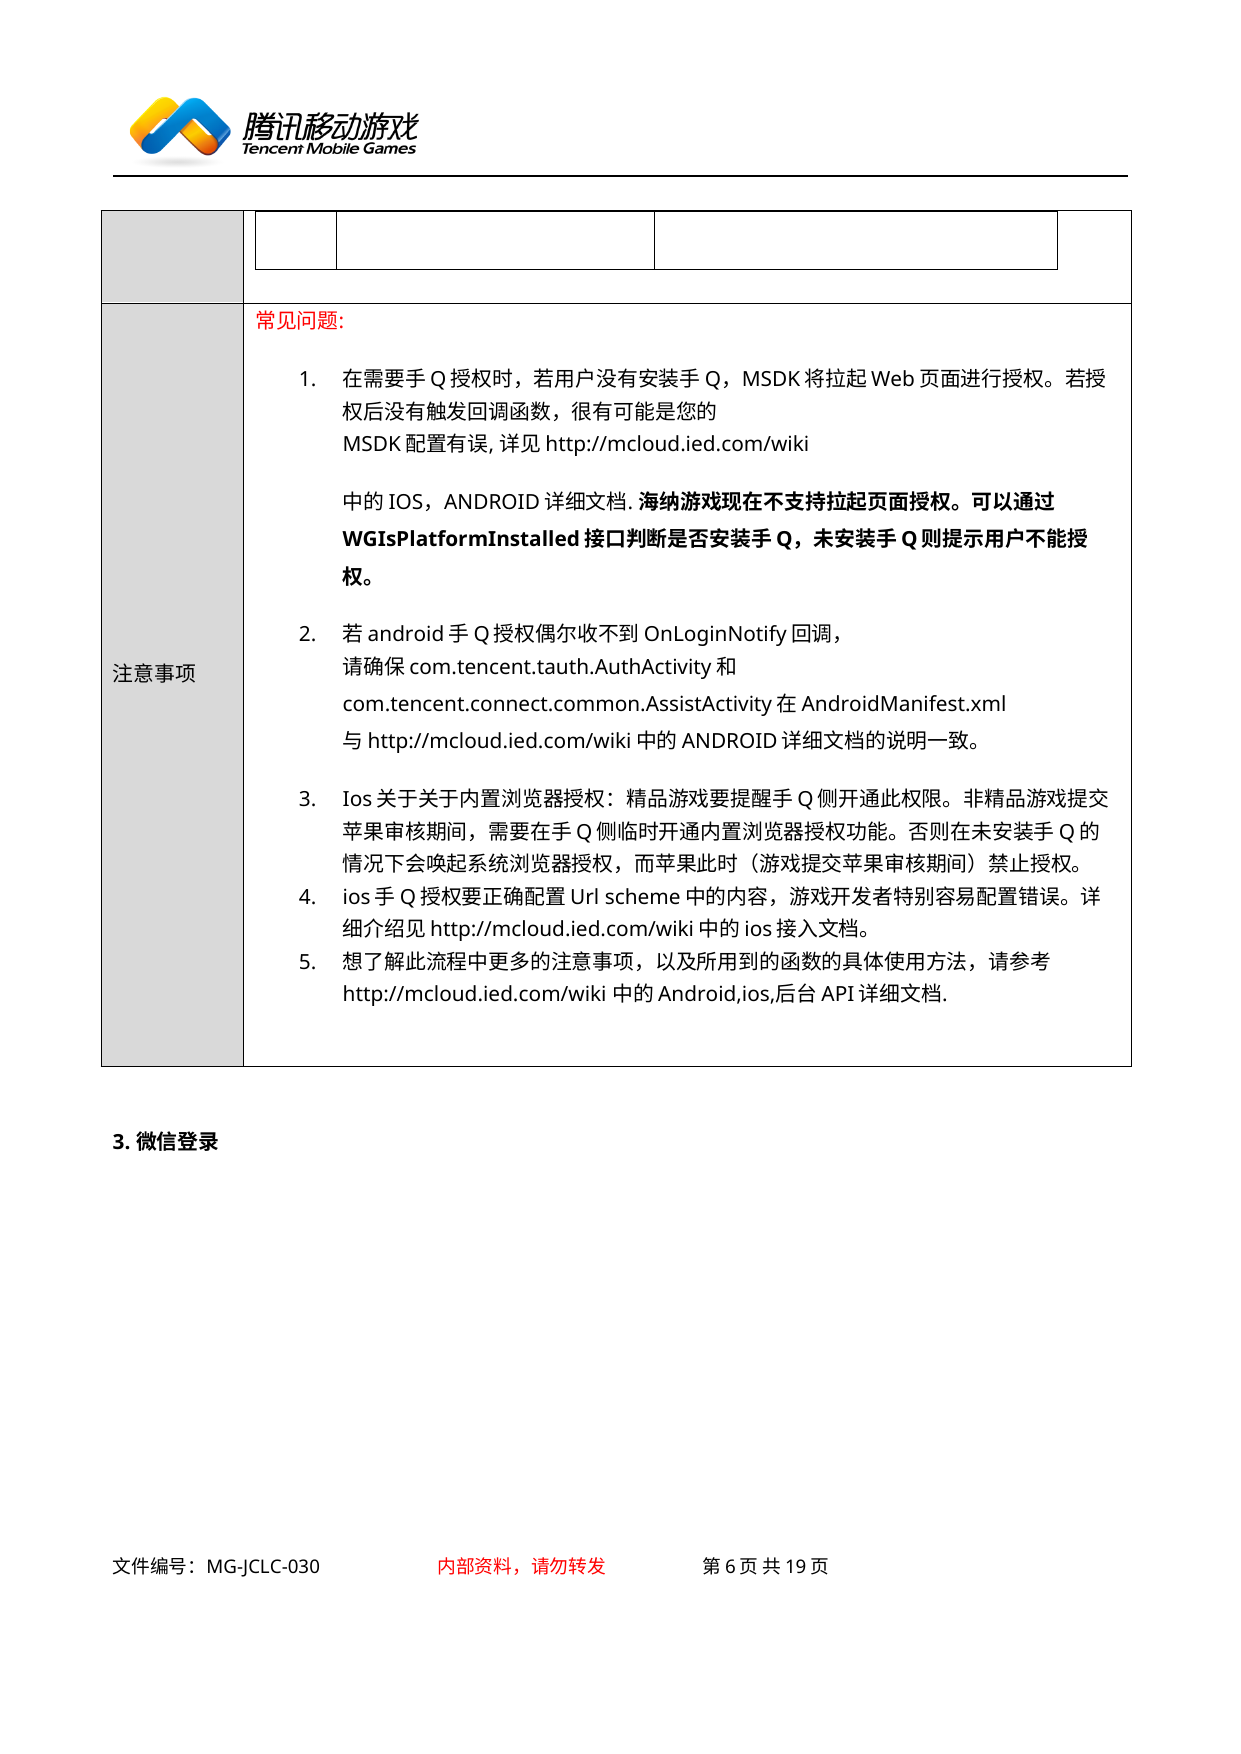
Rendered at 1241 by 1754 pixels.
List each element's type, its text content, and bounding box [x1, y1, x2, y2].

subtitle 3. 微信登录 [112, 1124, 1128, 1157]
table_cell 常见问题: 在需要手Q授权时，若用户没有安装手Q，MSDK将拉起Web页面进行授权。若授权后没有触发回调函数，很有可能是您的 MSDK配置有误, 详见http://mcloud.ied.com/wiki 中的IOS，ANDROID详细文档. 海纳游戏现在不支持拉起页面授权。可以通过WGIsPlatformInstalled接口判断是否安装手Q，未安装手Q则提示用户不能授权。 若android手Q授权偶尔收不到OnLoginNotify回调， 请确保com.tencent.tauth.AuthActivity和com.tencent.connect.common.AssistActivity在AndroidManifest.xml 与http://mcloud.ied.com/wiki中的ANDROID详细文档的说明一致。 Ios关于关于内置浏览器授权：精品游戏要提醒手Q侧开通此权限。非精品游戏提交苹果审核期间，需要在手Q侧临时开通内置浏览器授权功能。否则在未安装手Q的情况下会唤起系统浏览器授权，而苹果此时（游戏提交苹果审核期间）禁止授权。 ios手Q授权要正确配置Url scheme中的内容，游戏开发者特别容易配置错误。详细介绍见http://mcloud.ied.com/wiki中的ios接入文档。 想了解此流程中更多的注意事项，以及所用到的函数的具体使用方法，请参考http://mcloud.ied.com/wiki 中的Android,ios,后台API详细文档. [244, 304, 1131, 1066]
table_cell 说明 [102, 211, 243, 302]
table_cell 注意事项 [102, 304, 243, 1066]
table_cell [244, 211, 1131, 302]
picture [112, 88, 429, 174]
